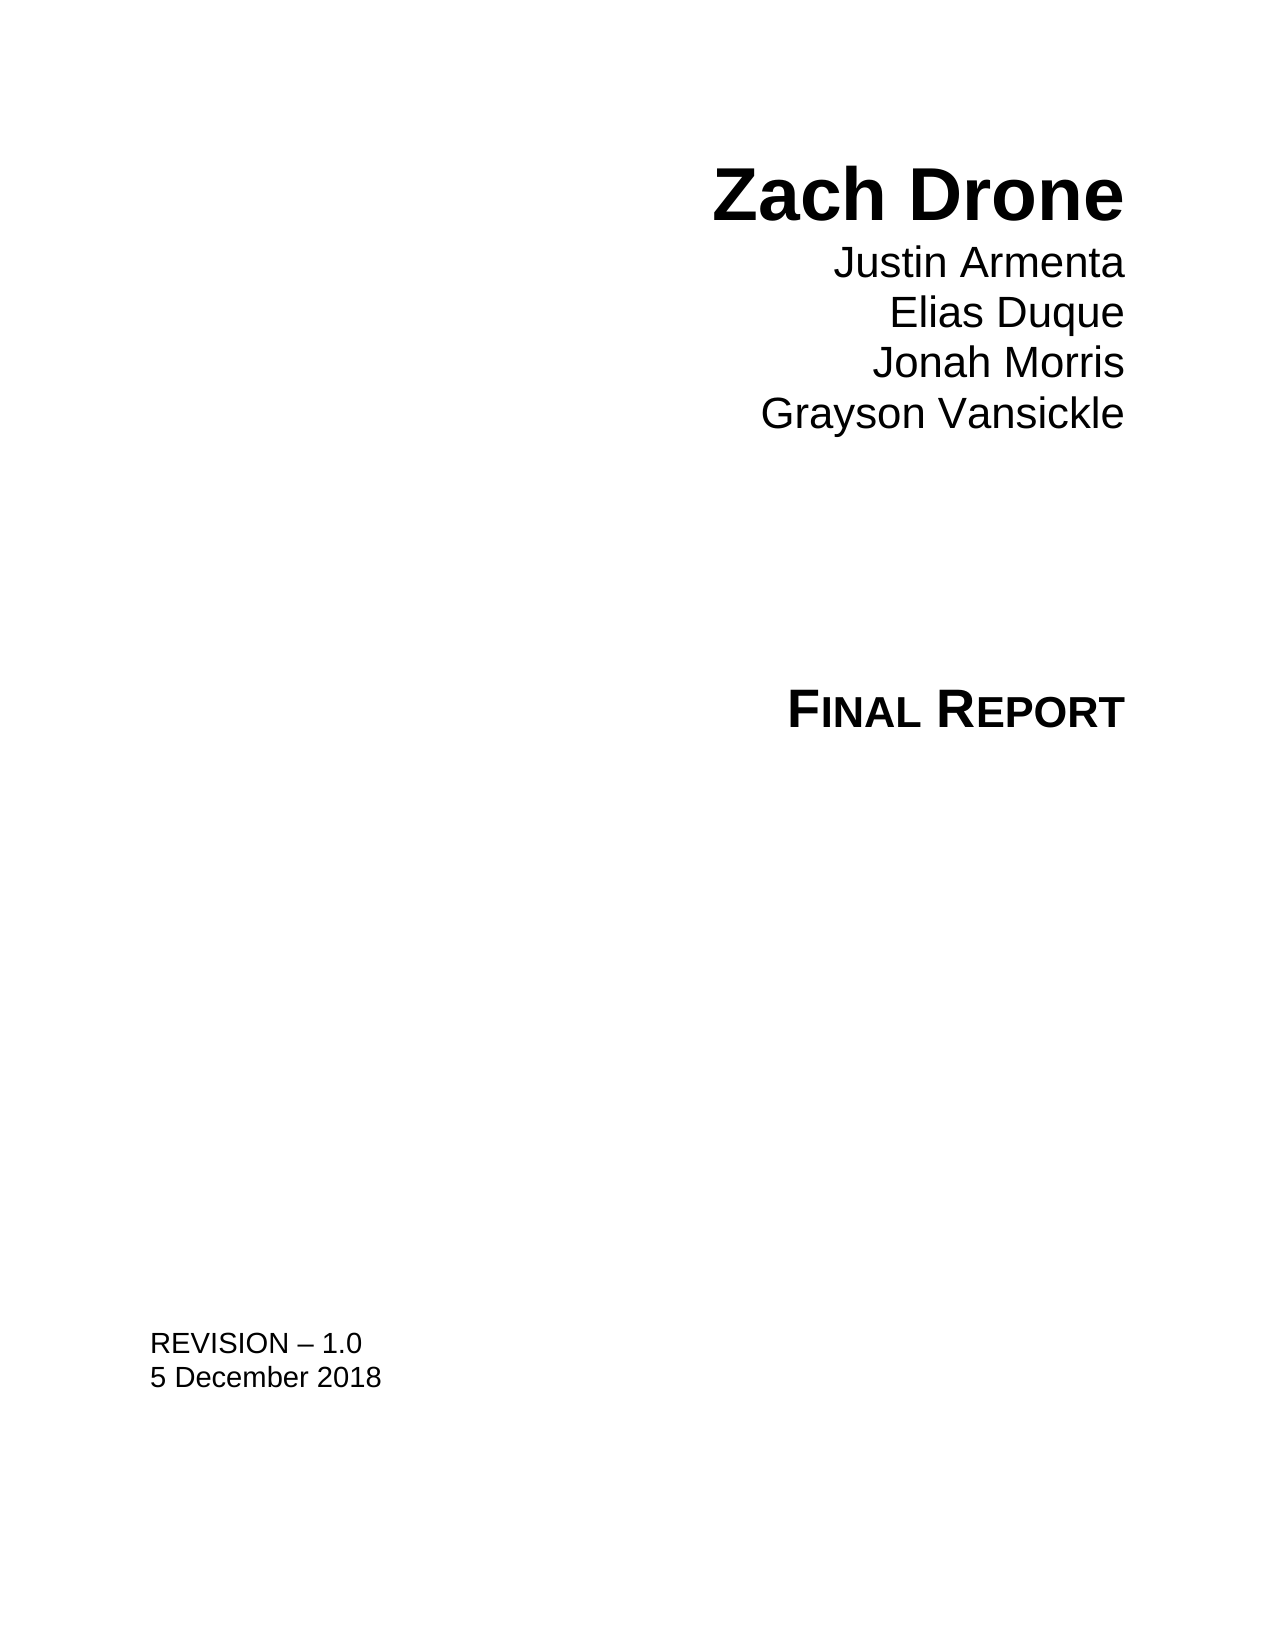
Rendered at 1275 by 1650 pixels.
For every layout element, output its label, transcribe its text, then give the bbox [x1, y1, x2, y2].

text 5 December 2018 [150, 1360, 1125, 1393]
text Justin Armenta [150, 236, 1125, 287]
text Jonah Morris [150, 337, 1125, 387]
text Final Report [150, 677, 1125, 739]
text Zach Drone [150, 150, 1125, 236]
text Grayson Vansickle [150, 387, 1125, 437]
text Elias Duque [150, 287, 1125, 337]
text REVISION – 1.0 [150, 1326, 1125, 1360]
